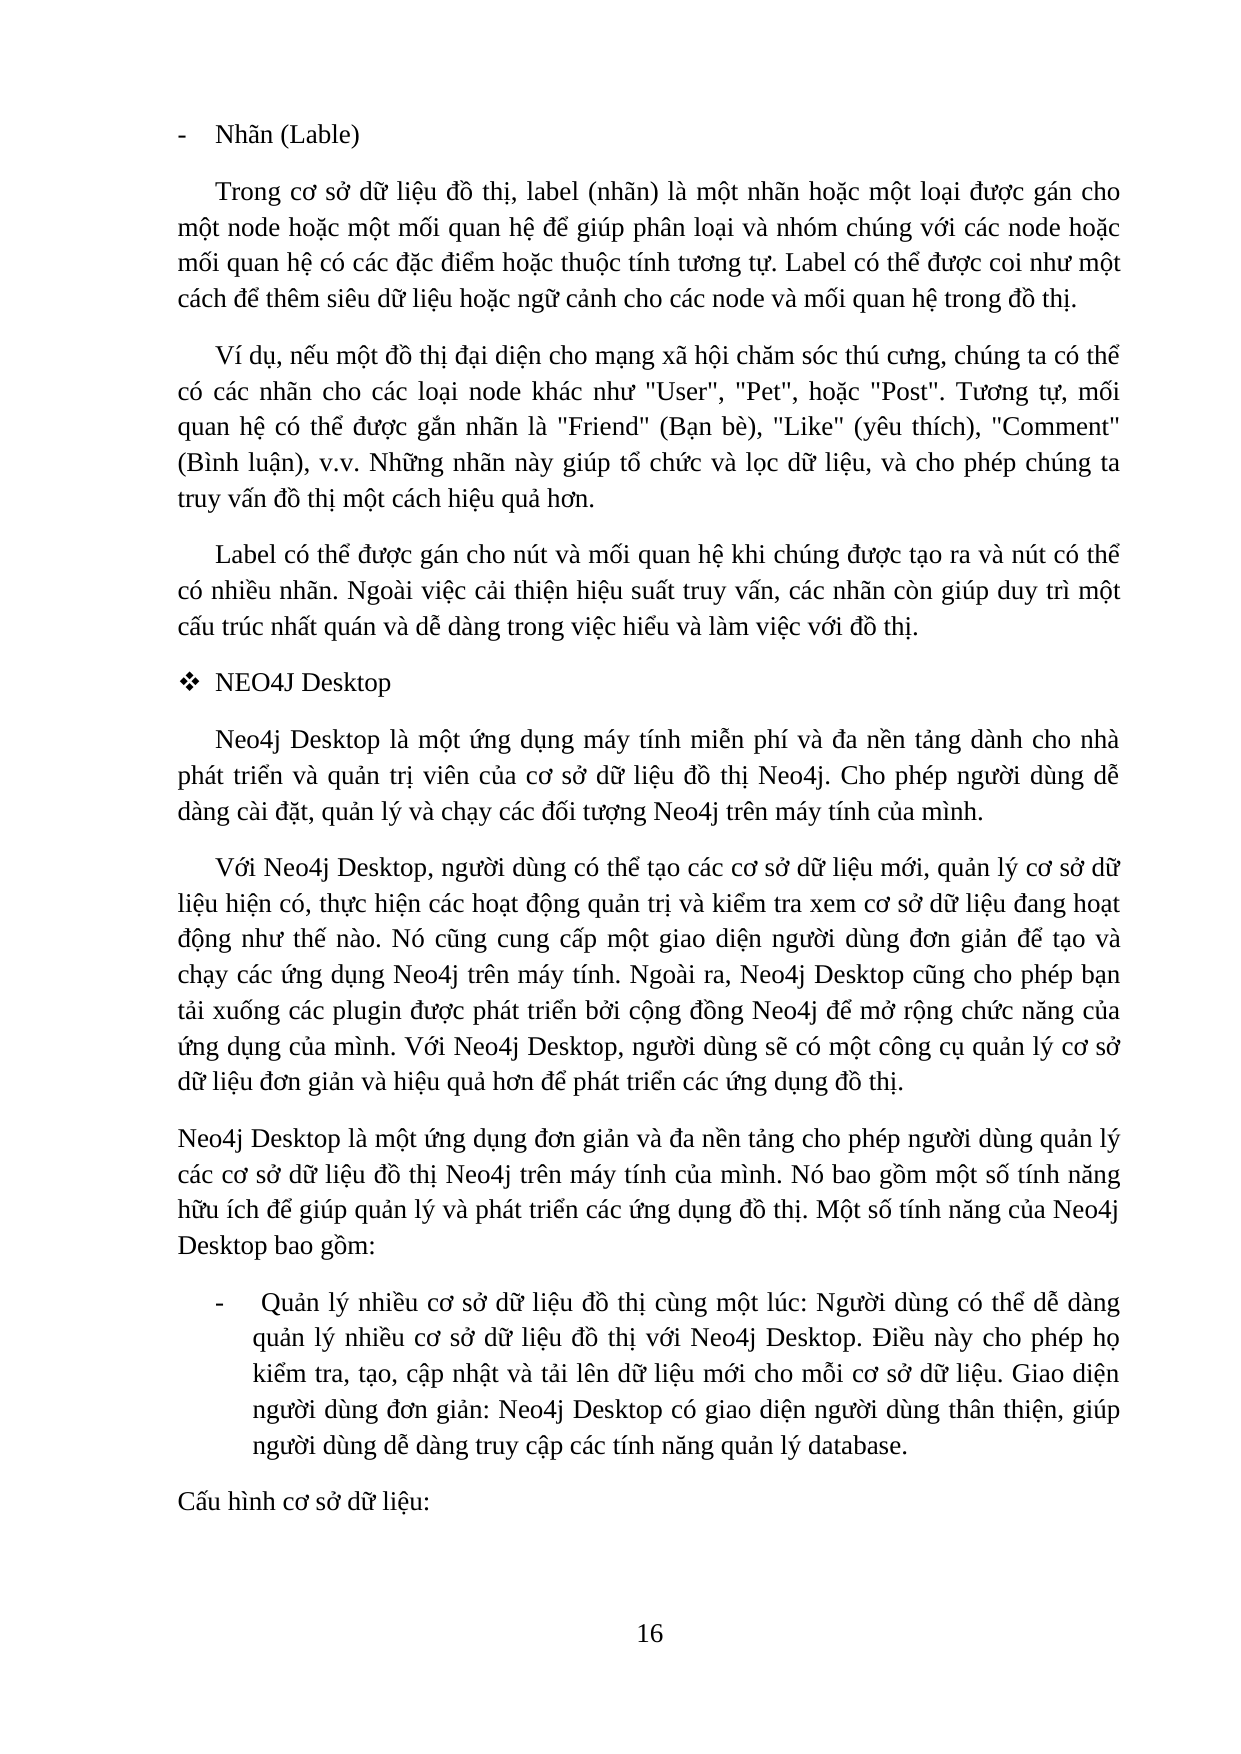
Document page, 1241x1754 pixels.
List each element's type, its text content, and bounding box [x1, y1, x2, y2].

list NEO4J Desktop [177, 666, 1122, 698]
text Trong cơ sở dữ liệu đồ thị, label (nhãn) là một nhãn hoặc một loại được gán cho một node hoặc một mối quan hệ để giúp phân loại và nhóm chúng với các node hoặc mối quan hệ có các đặc điểm hoặc thuộc tính tương tự. Label có thể được coi như một cách để thêm siêu dữ liệu hoặc ngữ cảnh cho các node và mối quan hệ trong đồ thị. [177, 175, 1122, 313]
text Với Neo4j Desktop, người dùng có thể tạo các cơ sở dữ liệu mới, quản lý cơ sở dữ liệu hiện có, thực hiện các hoạt động quản trị và kiểm tra xem cơ sở dữ liệu đang hoạt động như thế nào. Nó cũng cung cấp một giao diện người dùng đơn giản để tạo và chạy các ứng dụng Neo4j trên máy tính. Ngoài ra, Neo4j Desktop cũng cho phép bạn tải xuống các plugin được phát triển bởi cộng đồng Neo4j để mở rộng chức năng của ứng dụng của mình. Với Neo4j Desktop, người dùng sẽ có một công cụ quản lý cơ sở dữ liệu đơn giản và hiệu quả hơn để phát triển các ứng dụng đồ thị. [177, 851, 1122, 1097]
text Label có thể được gán cho nút và mối quan hệ khi chúng được tạo ra và nút có thể có nhiều nhãn. Ngoài việc cải thiện hiệu suất truy vấn, các nhãn còn giúp duy trì một cấu trúc nhất quán và dễ dàng trong việc hiểu và làm việc với đồ thị. [177, 538, 1122, 641]
text Cấu hình cơ sở dữ liệu: [177, 1485, 1122, 1516]
list Quản lý nhiều cơ sở dữ liệu đồ thị cùng một lúc: Người dùng có thể dễ dàng quản lý nhiều cơ sở dữ liệu đồ thị với Neo4j Desktop. Điều này cho phép họ kiểm tra, tạo, cập nhật và tải lên dữ liệu mới cho mỗi cơ sở dữ liệu. Giao diện người dùng đơn giản: Neo4j Desktop có giao diện người dùng thân thiện, giúp người dùng dễ dàng truy cập các tính năng quản lý database. [215, 1286, 1122, 1460]
text Neo4j Desktop là một ứng dụng đơn giản và đa nền tảng cho phép người dùng quản lý các cơ sở dữ liệu đồ thị Neo4j trên máy tính của mình. Nó bao gồm một số tính năng hữu ích để giúp quản lý và phát triển các ứng dụng đồ thị. Một số tính năng của Neo4j Desktop bao gồm: [177, 1122, 1122, 1260]
text Neo4j Desktop là một ứng dụng máy tính miễn phí và đa nền tảng dành cho nhà phát triển và quản trị viên của cơ sở dữ liệu đồ thị Neo4j. Cho phép người dùng dễ dàng cài đặt, quản lý và chạy các đối tượng Neo4j trên máy tính của mình. [177, 723, 1122, 826]
text Ví dụ, nếu một đồ thị đại diện cho mạng xã hội chăm sóc thú cưng, chúng ta có thể có các nhãn cho các loại node khác như "User", "Pet", hoặc "Post". Tương tự, mối quan hệ có thể được gắn nhãn là "Friend" (Bạn bè), "Like" (yêu thích), "Comment" (Bình luận), v.v. Những nhãn này giúp tổ chức và lọc dữ liệu, và cho phép chúng ta truy vấn đồ thị một cách hiệu quả hơn. [177, 339, 1122, 513]
list Nhãn (Lable) [177, 118, 1122, 150]
